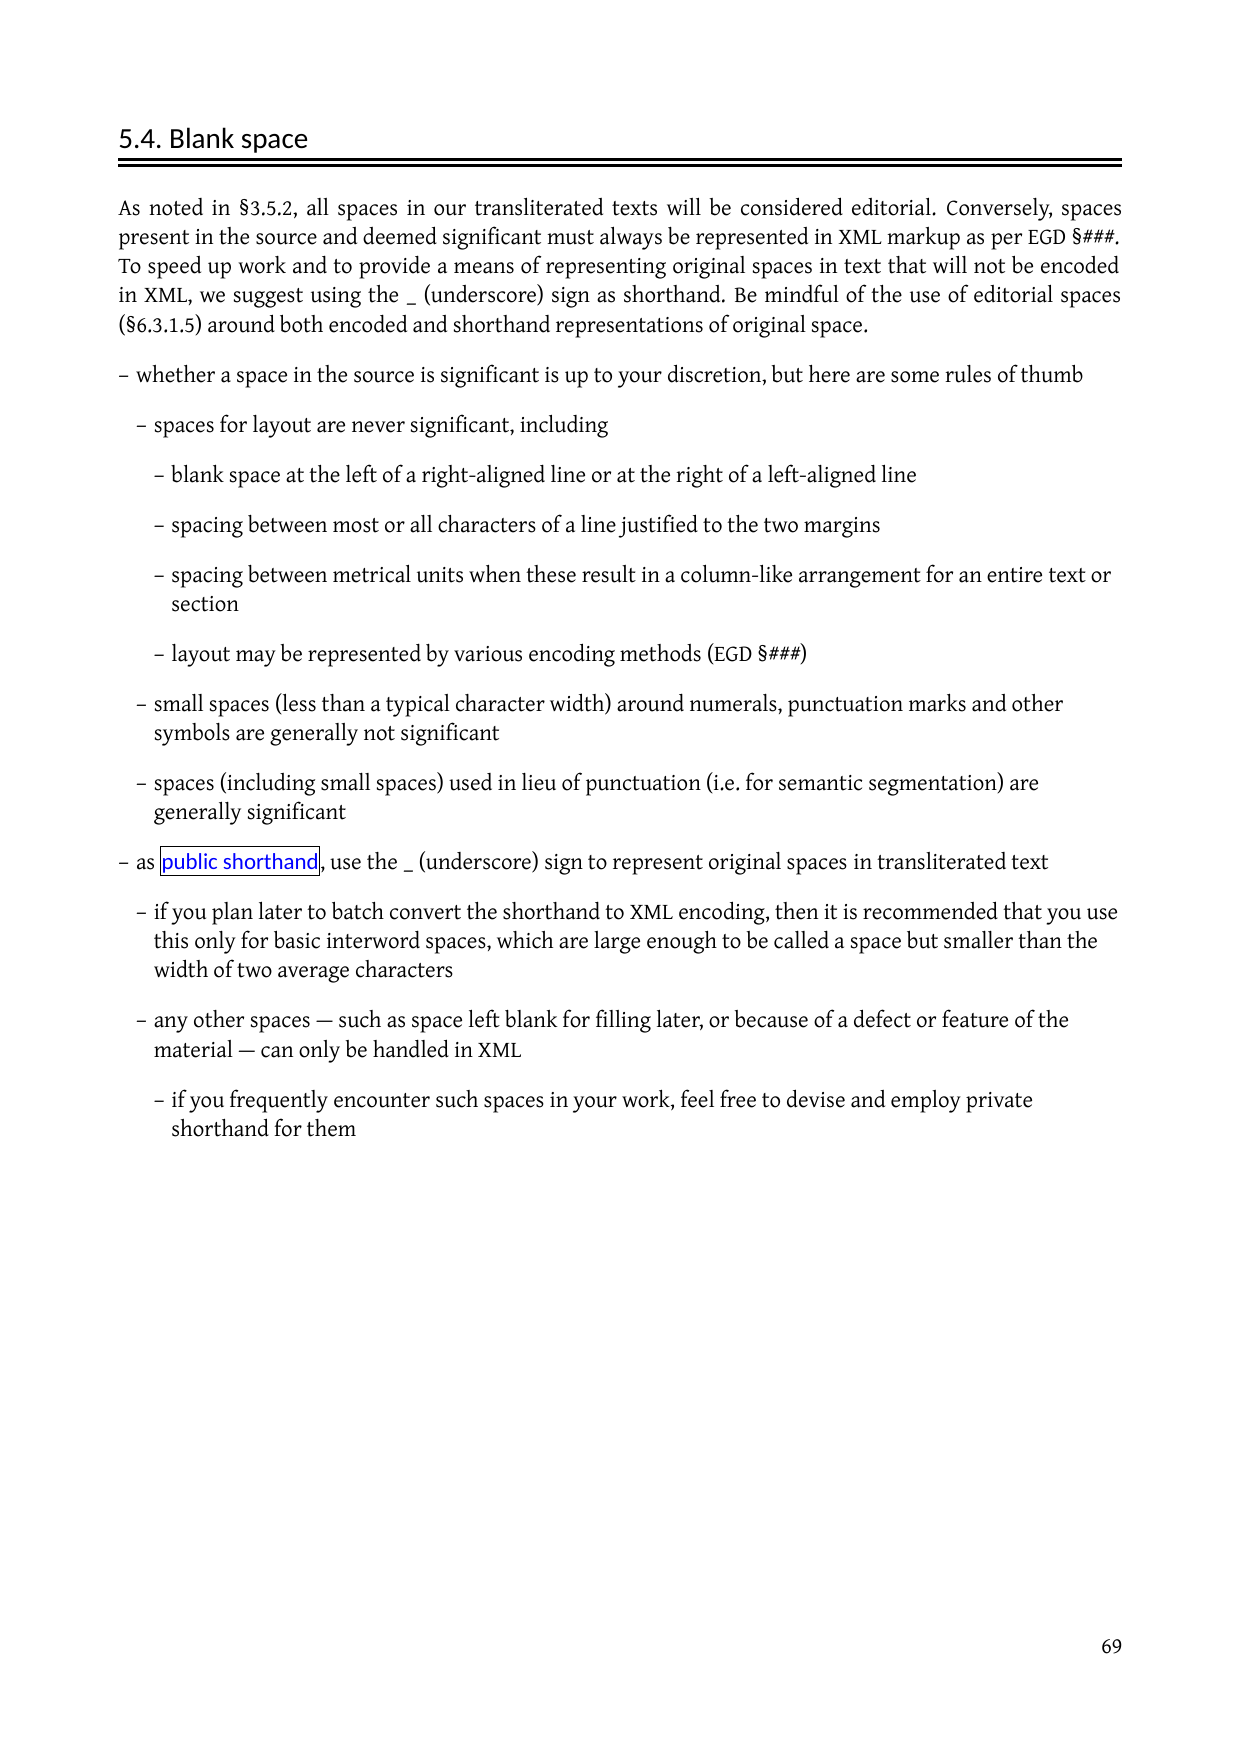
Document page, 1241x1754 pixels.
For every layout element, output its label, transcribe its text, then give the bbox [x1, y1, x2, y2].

text As noted in §3.5.2, all spaces in our transliterated texts will be considered editorial. Conversely, spaces present in the source and deemed significant must always be represented in XML markup as per EGD §###. To speed up work and to provide a means of representing original spaces in text that will not be encoded in XML, we suggest using the _ (underscore) sign as shorthand. Be mindful of the use of editorial spaces (§6.3.1.5) around both encoded and shorthand representations of original space. [118, 192, 1122, 338]
list spacing between metrical units when these result in a column-like arrangement for an entire text or section [153, 559, 1122, 617]
list if you plan later to batch convert the shorthand to XML encoding, then it is recommended that you use this only for basic interword spaces, which are large enough to be called a space but smaller than the width of two average characters [136, 896, 1122, 984]
list if you frequently encounter such spaces in your work, feel free to devise and employ private shorthand for them [153, 1084, 1122, 1142]
list layout may be represented by various encoding methods (EGD §###) [153, 638, 1122, 667]
list spaces for layout are never significant, including [136, 409, 1122, 438]
list spacing between most or all characters of a line justified to the two margins [153, 509, 1122, 538]
list blank space at the left of a right-aligned line or at the right of a left-aligned line [153, 459, 1122, 488]
subtitle Blank space [118, 118, 1122, 158]
list small spaces (less than a typical character width) around numerals, punctuation marks and other symbols are generally not significant [136, 688, 1122, 746]
list any other spaces — such as space left blank for filling later, or because of a defect or feature of the material — can only be handled in XML [136, 1004, 1122, 1063]
list as public shorthand, use the _ (underscore) sign to represent original spaces in transliterated text [320, 846, 1122, 875]
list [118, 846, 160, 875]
list whether a space in the source is significant is up to your discretion, but here are some rules of thumb [118, 359, 1122, 388]
list spaces (including small spaces) used in lieu of punctuation (i.e. for semantic segmentation) are generally significant [136, 767, 1122, 825]
